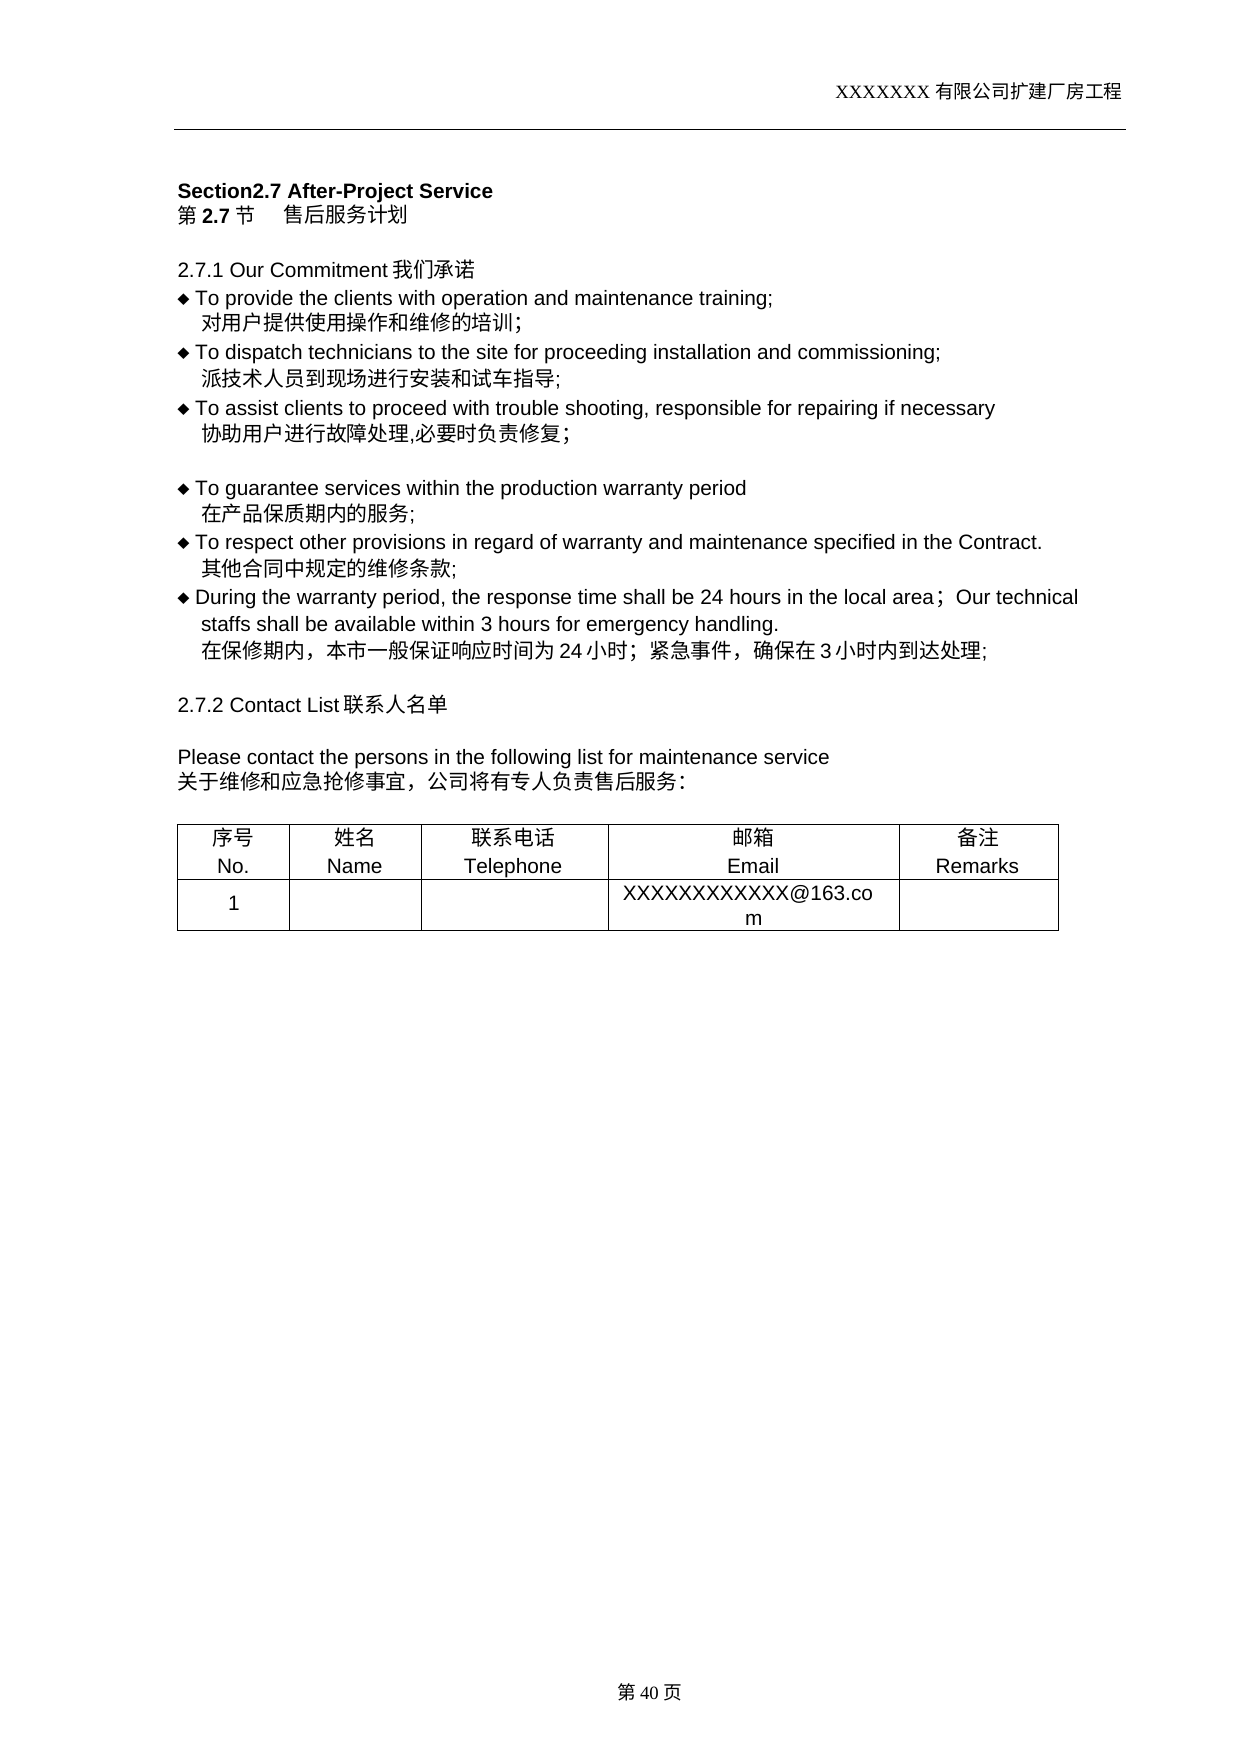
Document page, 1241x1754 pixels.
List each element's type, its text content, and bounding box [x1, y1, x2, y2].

text  To assist clients to proceed with trouble shooting, responsible for repairing if necessary [177, 392, 1240, 421]
text 其他合同中规定的维修条款; [201, 556, 1240, 582]
text 派技术人员到现场进行安装和试车指导; [201, 366, 1240, 392]
text Section2.7 After-Project Service [177, 182, 1240, 202]
text  To respect other provisions in regard of warranty and maintenance specified in the Contract. [177, 527, 1240, 556]
text 协助用户进行故障处理,必要时负责修复； [201, 421, 1240, 447]
text 售后服务计划 [283, 202, 1240, 227]
text XXXXXXX 有限公司扩建厂房工程 [835, 82, 1240, 103]
text  To dispatch technicians to the site for proceeding installation and commissioning; [177, 336, 1240, 366]
text 第 40 页 [617, 1683, 1240, 1704]
text 2.7.2 Contact List联系人名单 [177, 693, 1240, 717]
text 对用户提供使用操作和维修的培训； [201, 311, 1240, 336]
text  To provide the clients with operation and maintenance training; [177, 282, 1240, 311]
text 在产品保质期内的服务; [201, 501, 1240, 527]
text staffs shall be available within 3 hours for emergency handling. [201, 610, 1240, 637]
text  To guarantee services within the production warranty period [177, 474, 1240, 501]
text  During the warranty period, the response time shall be 24 hours in the local area；Our technical [177, 582, 1240, 610]
text 关于维修和应急抢修事宜，公司将有专人负责售后服务： [177, 769, 1240, 794]
text 在保修期内，本市一般保证响应时间为24小时；紧急事件，确保在3小时内到达处理; [201, 637, 1240, 663]
text Please contact the persons in the following list for maintenance service [177, 745, 1240, 769]
text 2.7.1 Our Commitment我们承诺 [177, 258, 1240, 282]
text 第 2.7 节 [177, 202, 282, 229]
